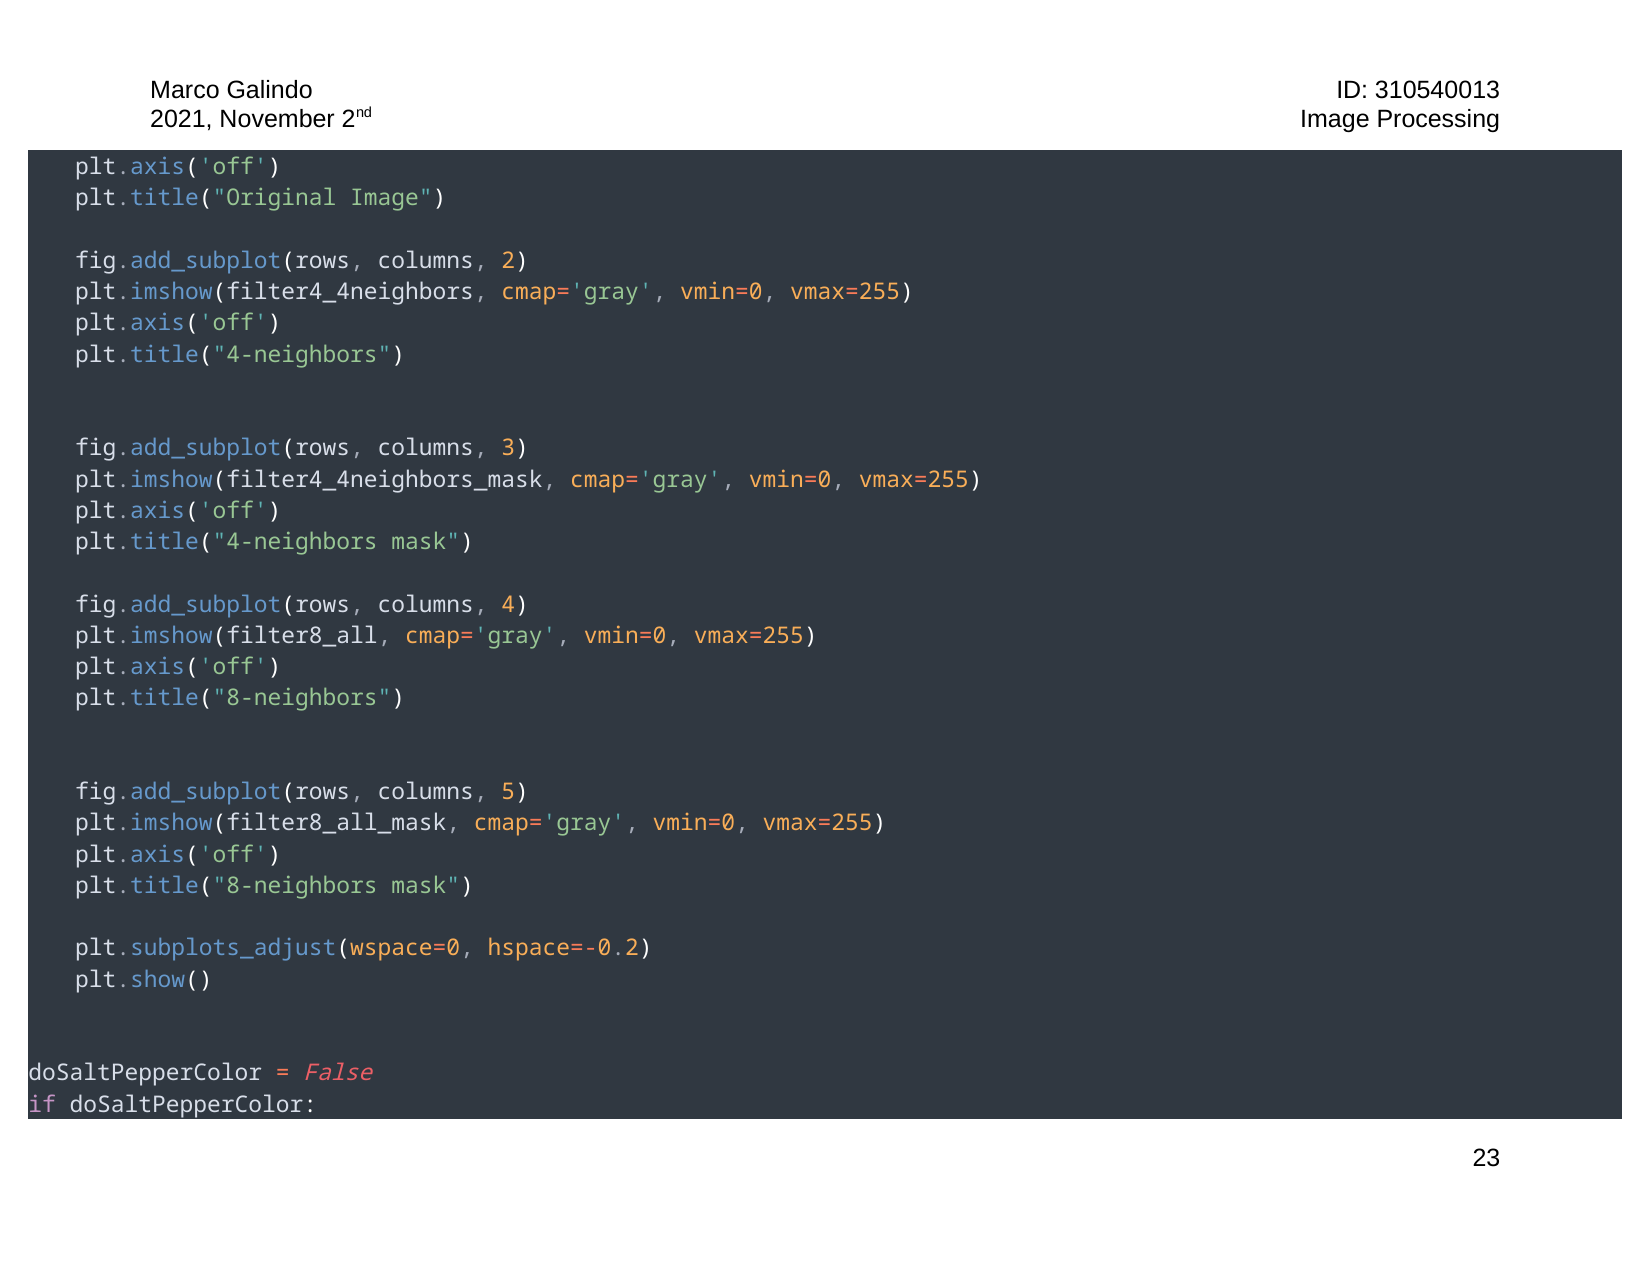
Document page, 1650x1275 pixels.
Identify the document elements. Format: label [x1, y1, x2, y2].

text [28, 150, 1622, 1119]
